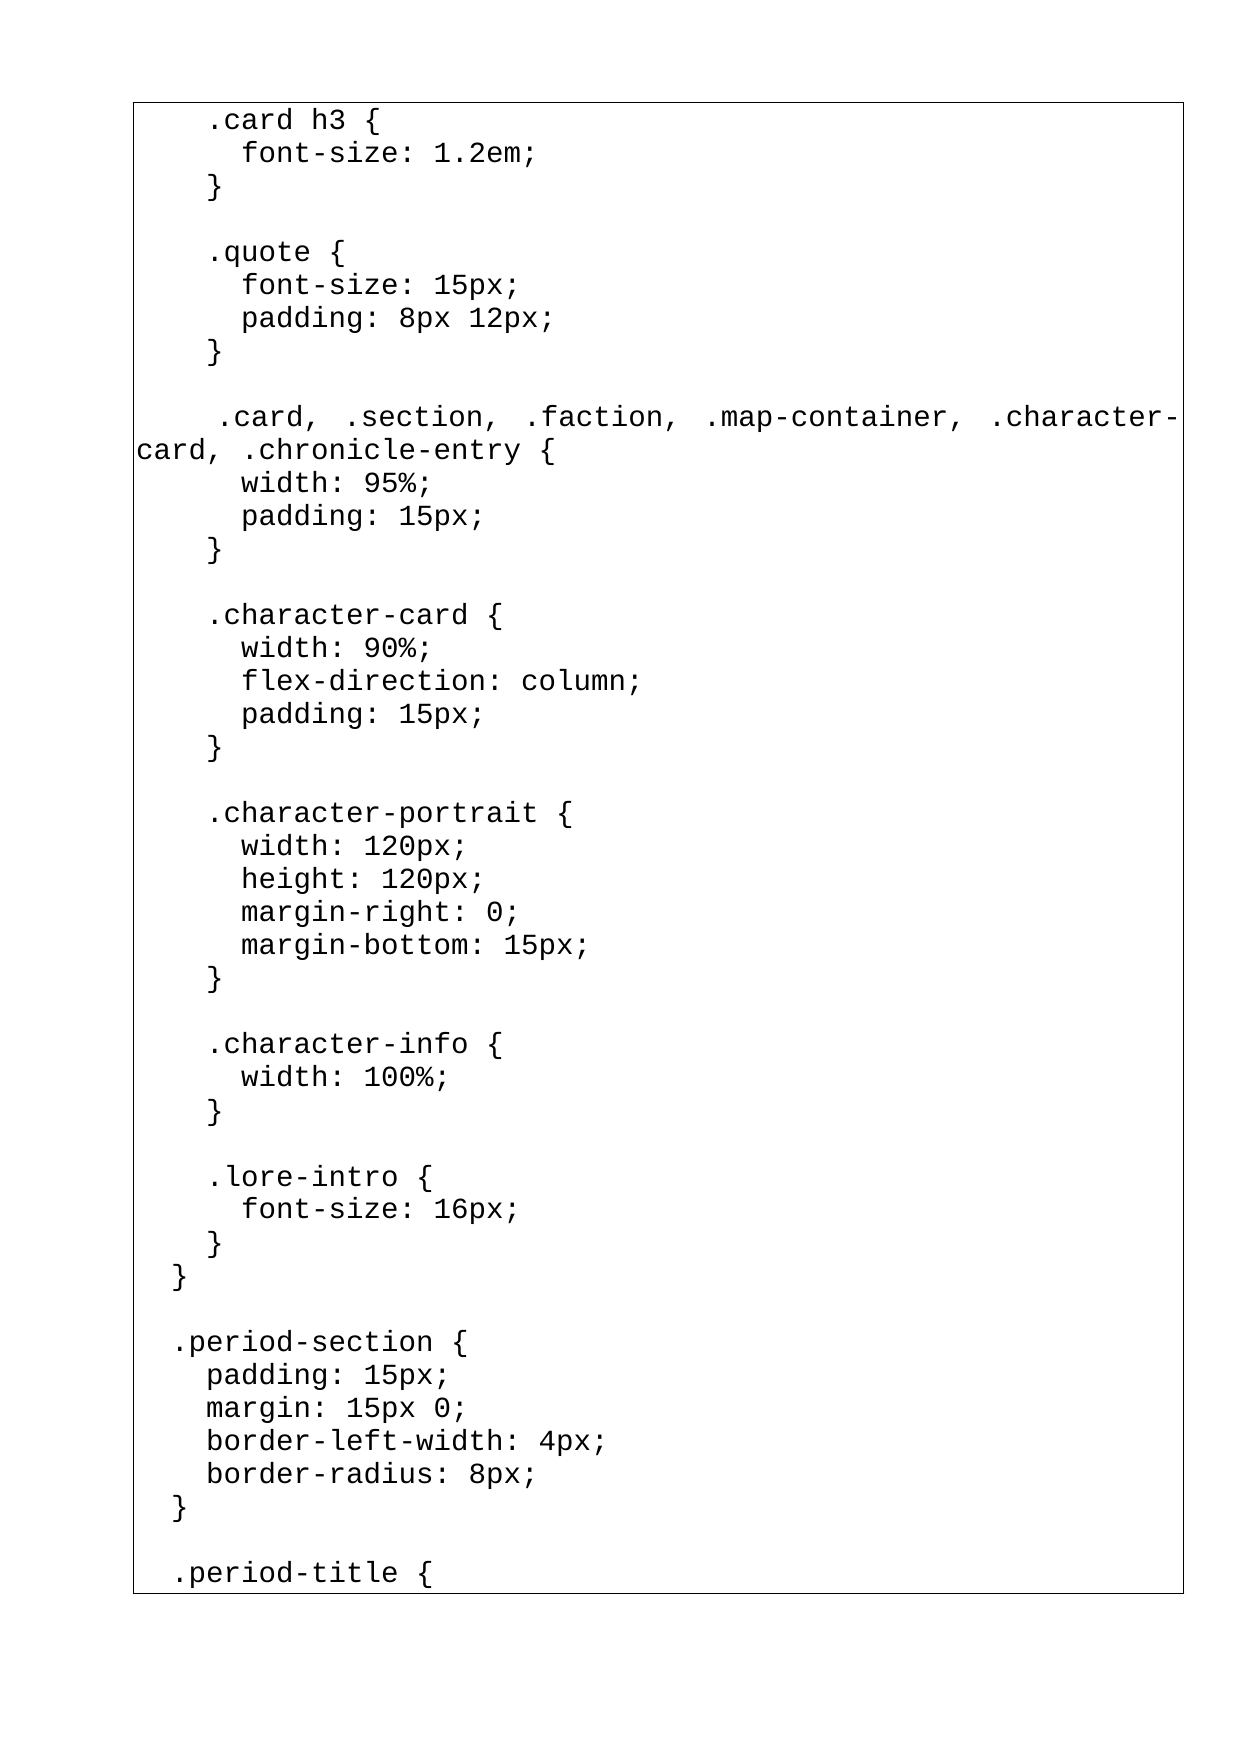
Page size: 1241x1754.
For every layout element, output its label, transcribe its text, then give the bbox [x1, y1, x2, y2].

text .period-title { [134, 1555, 1183, 1593]
text .period-section { [136, 1327, 1181, 1360]
text .character-info { [136, 1029, 1181, 1063]
text .character-portrait { [136, 798, 1181, 831]
text .card h3 { [134, 103, 1183, 138]
text font-size: 1.2em; [136, 138, 1181, 171]
text width: 120px; [136, 831, 1181, 864]
text } [136, 534, 1181, 567]
text } [136, 171, 1181, 204]
text border-radius: 8px; [136, 1459, 1181, 1492]
text } [136, 1096, 1181, 1129]
text margin: 15px 0; [136, 1393, 1181, 1426]
text width: 100%; [136, 1063, 1181, 1096]
text padding: 15px; [136, 699, 1181, 732]
text height: 120px; [136, 864, 1181, 897]
text } [136, 732, 1181, 765]
text flex-direction: column; [136, 666, 1181, 699]
text } [136, 336, 1181, 369]
text } [136, 1228, 1181, 1261]
text border-left-width: 4px; [136, 1426, 1181, 1459]
text font-size: 16px; [136, 1195, 1181, 1228]
text } [136, 1492, 1181, 1525]
text margin-right: 0; [136, 897, 1181, 931]
text } [136, 1261, 1181, 1294]
text padding: 15px; [136, 501, 1181, 534]
text .character-card { [136, 600, 1181, 633]
text font-size: 15px; [136, 270, 1181, 303]
text width: 95%; [136, 468, 1181, 501]
text .card, .section, .faction, .map-container, .character-card, .chronicle-entry { [136, 402, 1181, 468]
text .quote { [136, 237, 1181, 270]
text .lore-intro { [136, 1162, 1181, 1195]
text } [136, 963, 1181, 997]
text padding: 8px 12px; [136, 303, 1181, 336]
text margin-bottom: 15px; [136, 931, 1181, 963]
text width: 90%; [136, 633, 1181, 666]
text padding: 15px; [136, 1360, 1181, 1393]
